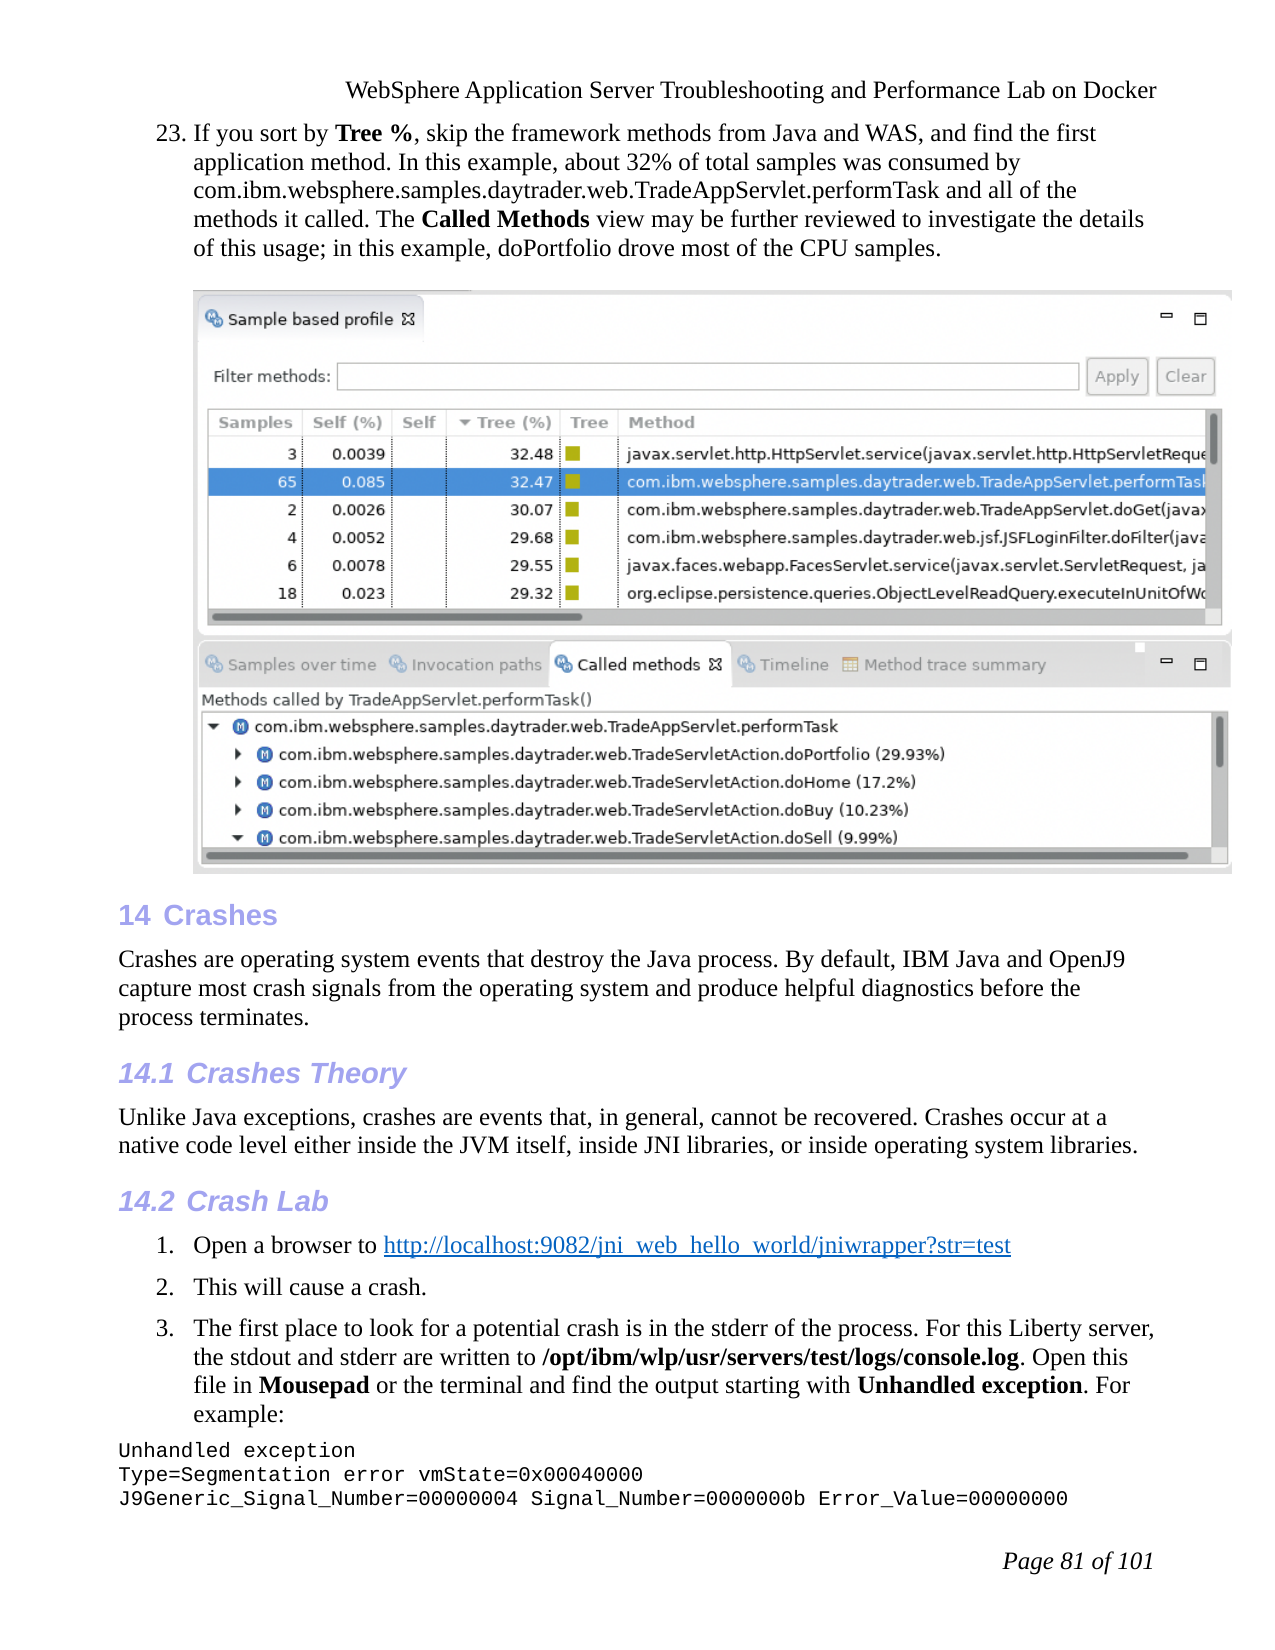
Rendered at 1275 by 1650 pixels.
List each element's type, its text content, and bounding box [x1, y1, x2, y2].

list The first place to look for a potential crash is in the stderr of the process. For this Liberty server, the stdout and stderr are written to /opt/ibm/wlp/usr/servers/test/logs/console.log. Open this file in Mousepad or the terminal and find the output starting with Unhandled exception. For example: [156, 1313, 1157, 1428]
text Unlike Java exceptions, crashes are events that, in general, cannot be recovered. Crashes occur at a native code level either inside the JVM itself, inside JNI libraries, or inside operating system libraries. [118, 1102, 1157, 1159]
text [118, 1488, 1157, 1511]
subtitle Crash Lab [118, 1184, 1157, 1218]
subtitle Crashes Theory [118, 1056, 1157, 1089]
list Open a browser to http://localhost:9082/jni_web_hello_world/jniwrapper?str=test [156, 1230, 1157, 1259]
picture [193, 290, 1232, 874]
text Unhandled exception [118, 1440, 1157, 1464]
subtitle Crashes [118, 898, 1157, 932]
text Crashes are operating system events that destroy the Java process. By default, IBM Java and OpenJ9 capture most crash signals from the operating system and produce helpful diagnostics before the process terminates. [118, 944, 1157, 1031]
text Type=Segmentation error vmState=0x00040000 [118, 1464, 1157, 1488]
list This will cause a crash. [156, 1272, 1157, 1300]
